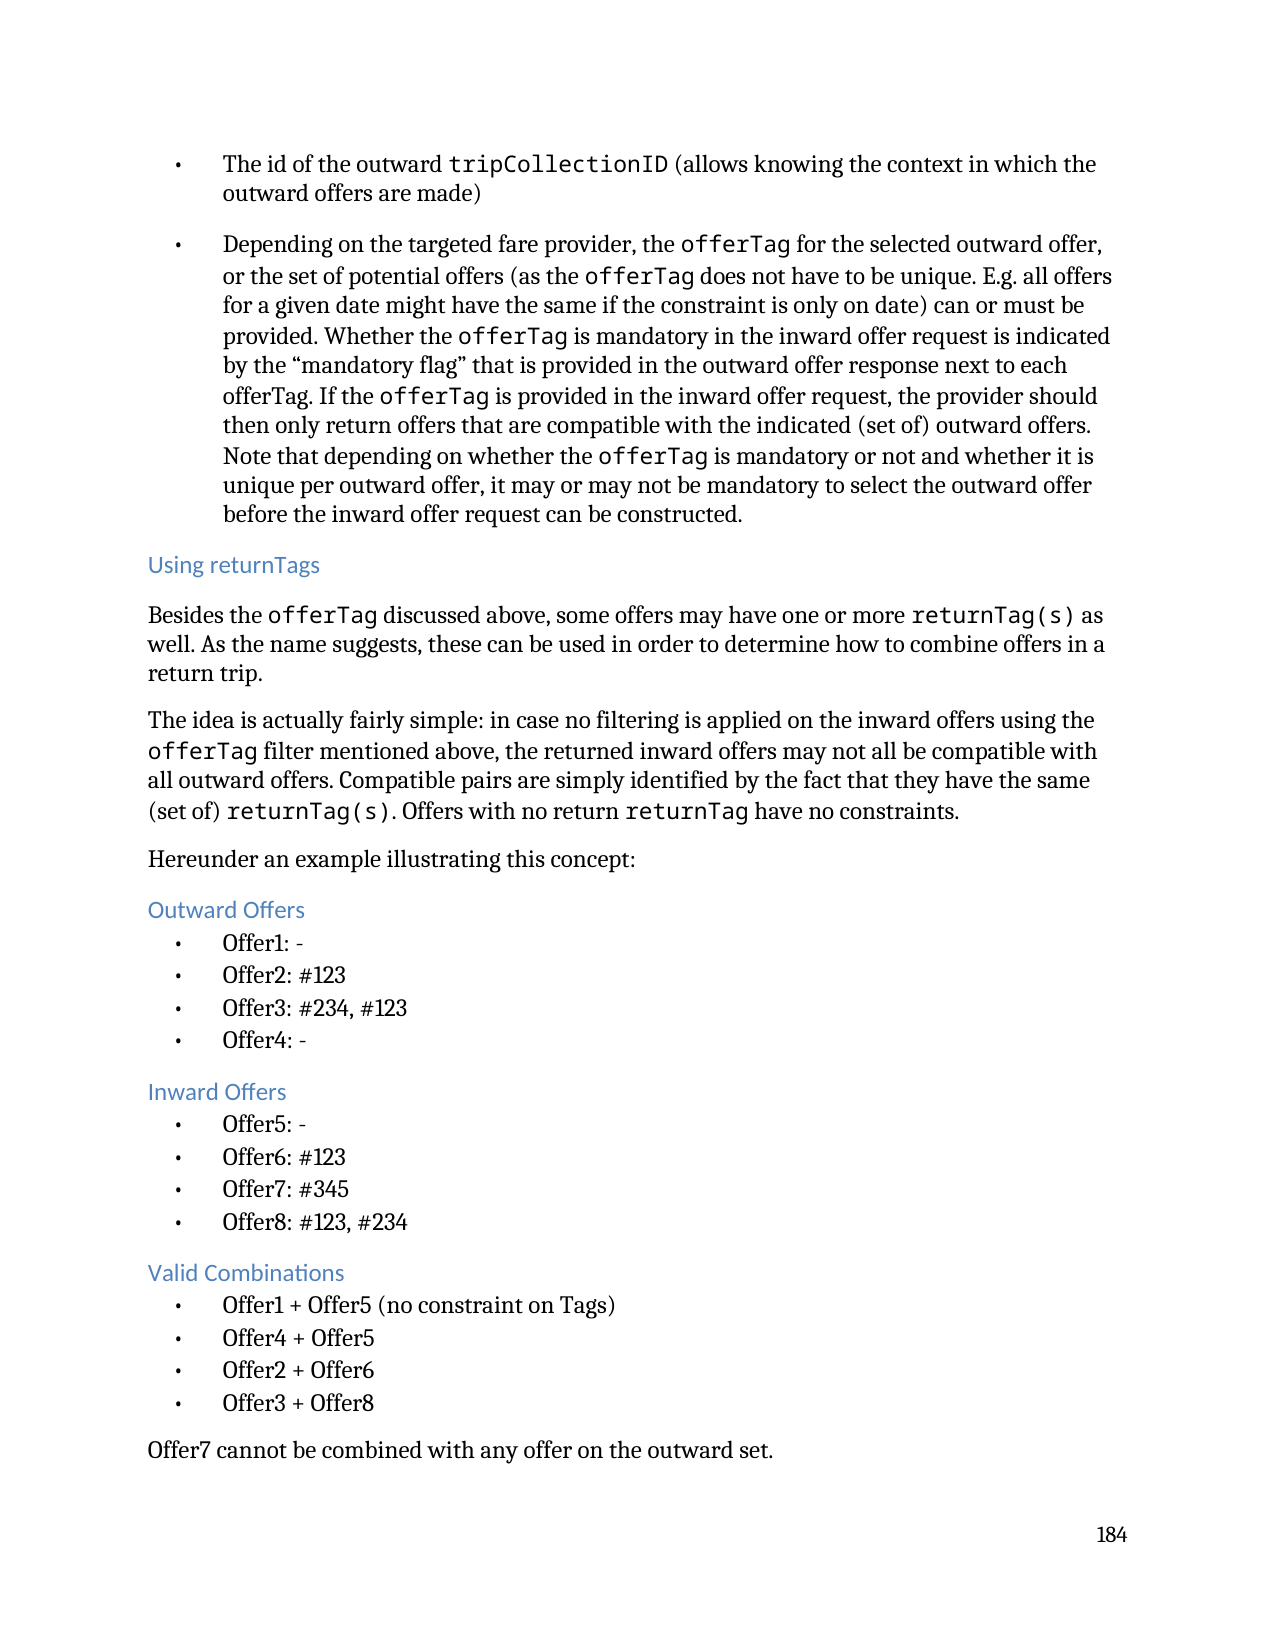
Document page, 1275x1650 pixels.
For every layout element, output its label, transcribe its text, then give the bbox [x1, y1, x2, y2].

list Depending on the targeted fare provider, the offerTag for the selected outward offer, or the set of potential offers (as the offerTag does not have to be unique. E.g. all offers for a given date might have the same if the constraint is only on date) can or must be provided. Whether the offerTag is mandatory in the inward offer request is indicated by the “mandatory flag” that is provided in the outward offer response next to each offerTag. If the offerTag is provided in the inward offer request, the provider should then only return offers that are compatible with the indicated (set of) outward offers. Note that depending on whether the offerTag is mandatory or not and whether it is unique per outward offer, it may or may not be mandatory to select the outward offer before the inward offer request can be constructed. [173, 228, 1127, 528]
list Offer2: #123 [173, 961, 1127, 990]
list Offer5: - [173, 1110, 1127, 1139]
text Besides the offerTag discussed above, some offers may have one or more returnTag(s) as well. As the name suggests, these can be used in order to determine how to combine offers in a return trip. [148, 598, 1127, 687]
subtitle Using returnTags [148, 549, 1127, 580]
list Offer6: #123 [173, 1142, 1127, 1171]
list Offer4: - [173, 1026, 1127, 1055]
list Offer3: #234, #123 [173, 994, 1127, 1022]
text Hereunder an example illustrating this concept: [148, 845, 1127, 873]
text The idea is actually fairly simple: in case no filtering is applied on the inward offers using the offerTag filter mentioned above, the returned inward offers may not all be compatible with all outward offers. Compatible pairs are simply identified by the fact that they have the same (set of) returnTag(s). Offers with no return returnTag have no constraints. [148, 706, 1127, 826]
list Offer8: #123, #234 [173, 1207, 1127, 1236]
list Offer1 + Offer5 (no constraint on Tags) [173, 1291, 1127, 1320]
list Offer3 + Offer8 [173, 1389, 1127, 1418]
subtitle Inward Offers [148, 1076, 1127, 1106]
list Offer4 + Offer5 [173, 1324, 1127, 1353]
list Offer2 + Offer6 [173, 1356, 1127, 1385]
subtitle Outward Offers [148, 894, 1127, 925]
text Offer7 cannot be combined with any offer on the outward set. [148, 1436, 1127, 1465]
list The id of the outward tripCollectionID (allows knowing the context in which the outward offers are made) [173, 148, 1127, 208]
list Offer7: #345 [173, 1175, 1127, 1204]
list Offer1: - [173, 929, 1127, 957]
subtitle Valid Combinations [148, 1257, 1127, 1288]
